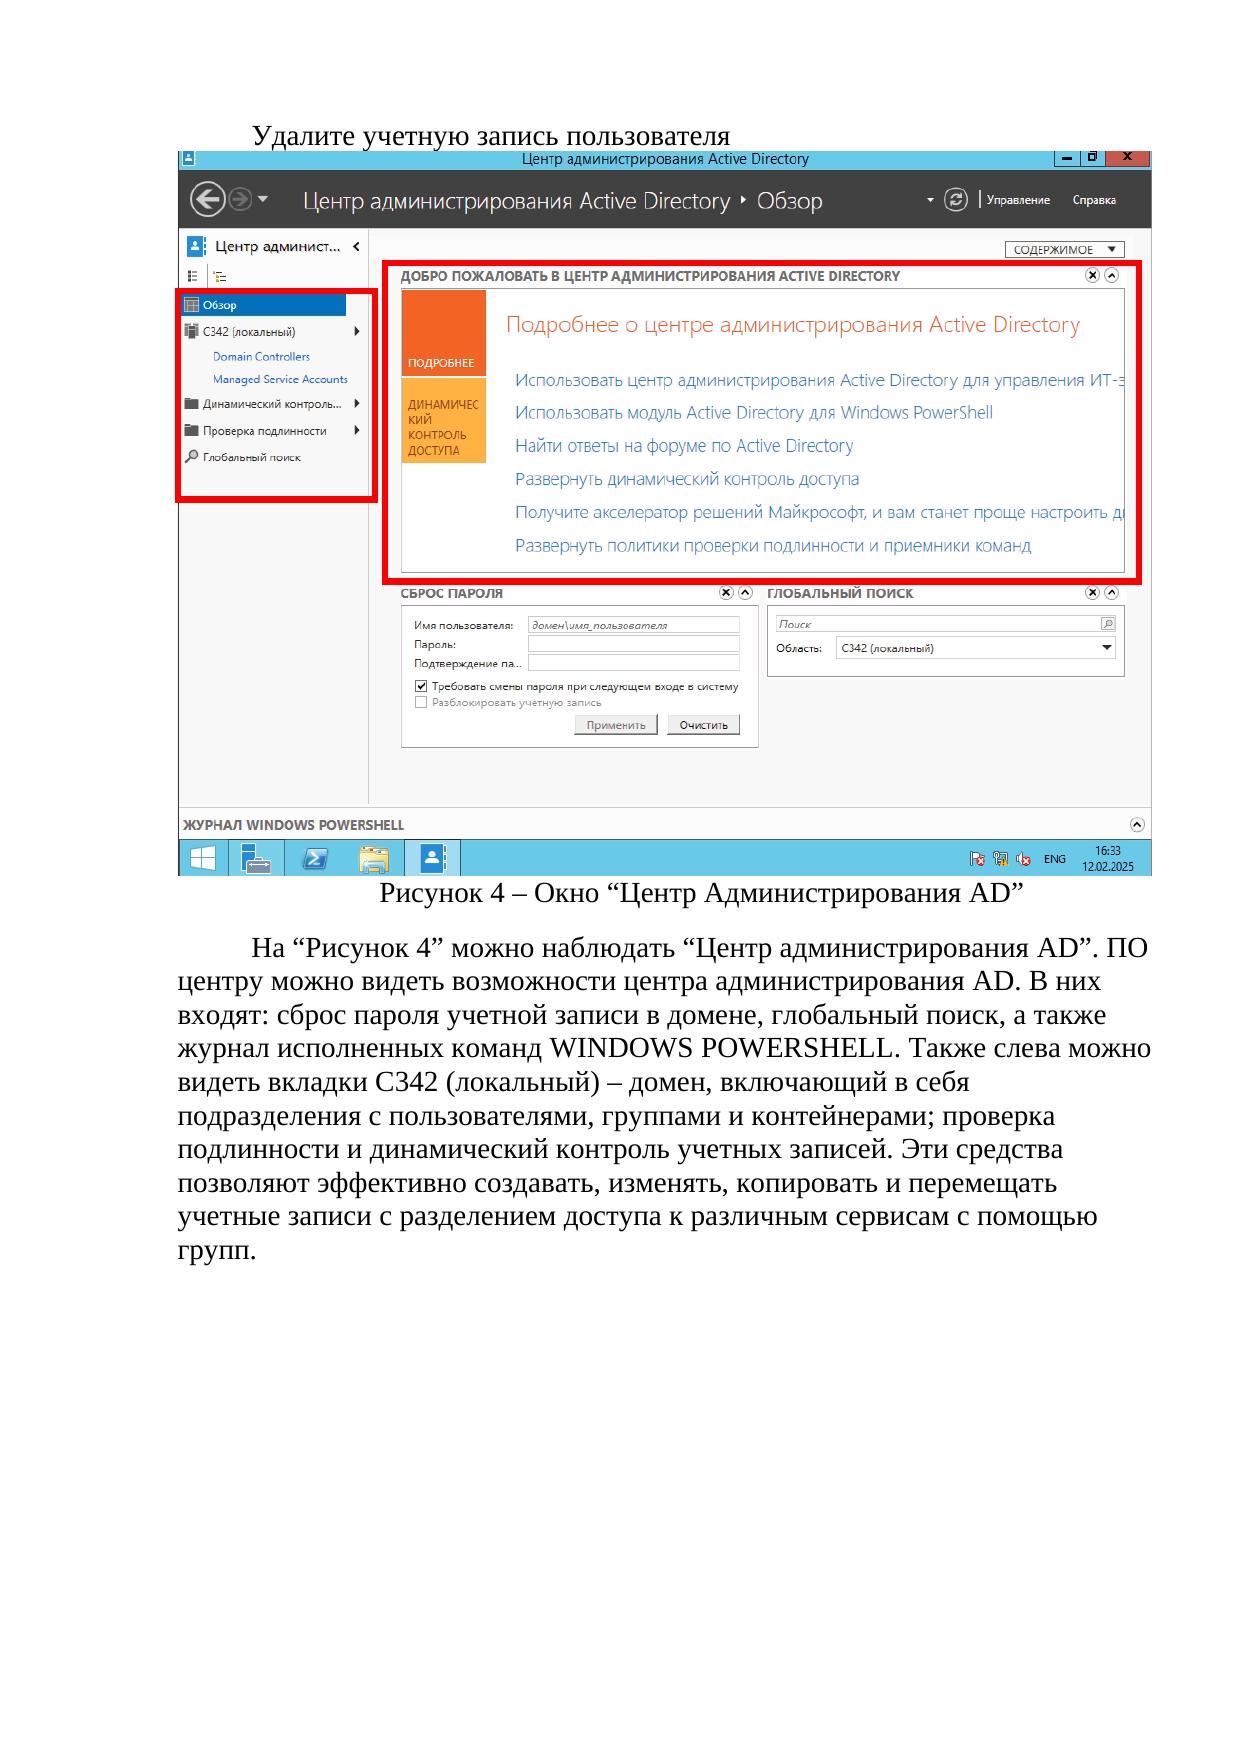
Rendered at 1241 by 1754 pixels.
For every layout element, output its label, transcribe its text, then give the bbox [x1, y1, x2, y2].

text На “Рисунок 4” можно наблюдать “Центр администрирования AD”. ПО центру можно видеть возможности центра администрирования AD. В них входят: сброс пароля учетной записи в домене, глобальный поиск, а также журнал исполненных команд WINDOWS POWERSHELL. Также слева можно видеть вкладки C342 (локальный) – домен, включающий в себя подразделения с пользователями, группами и контейнерами; проверка подлинности и динамический контроль учетных записей. Эти средства позволяют эффективно создавать, изменять, копировать и перемещать учетные записи с разделением доступа к различным сервисам с помощью групп. [177, 930, 1152, 1265]
picture [177, 151, 1152, 876]
picture [181, 294, 372, 496]
subtitle Удалите учетную запись пользователя [177, 118, 1152, 151]
text Рисунок – Окно “Центр Администрирования AD” [177, 876, 1152, 909]
